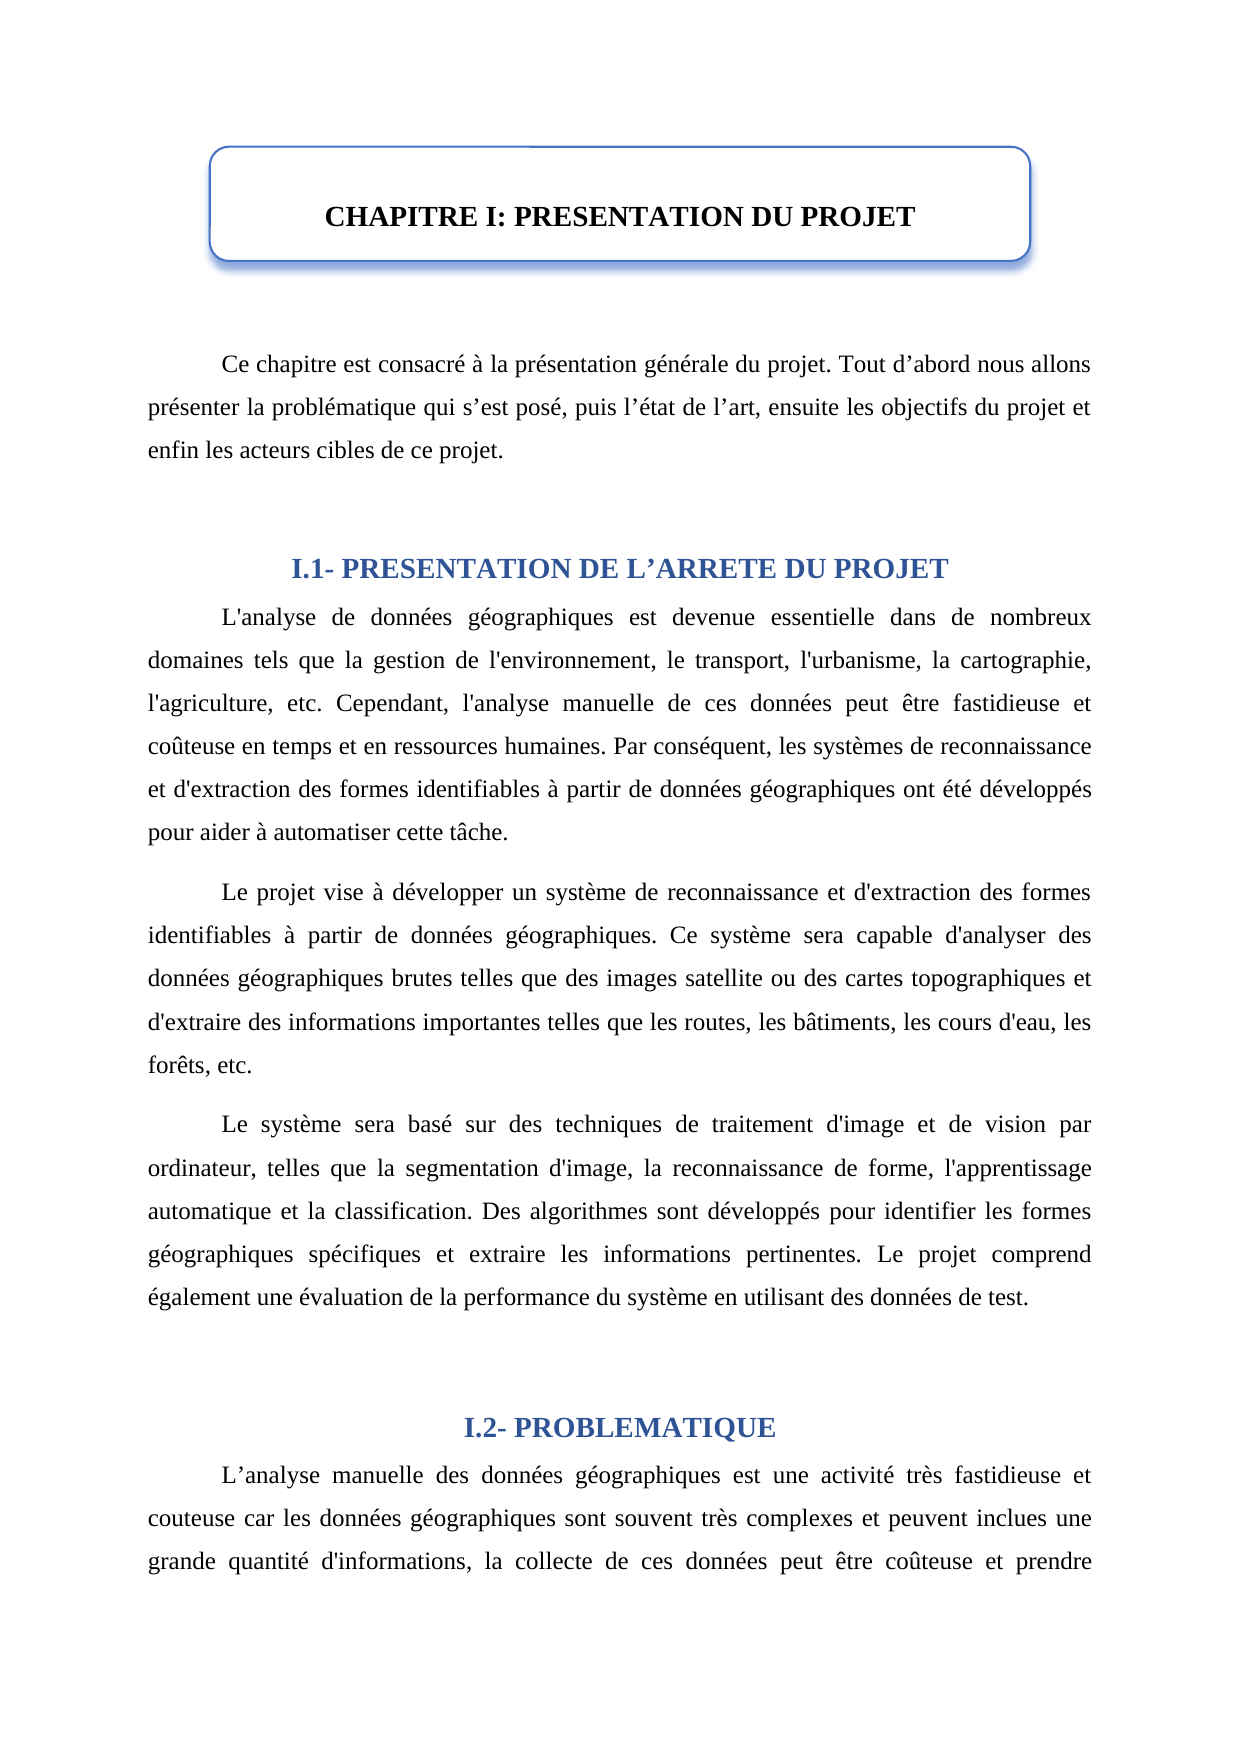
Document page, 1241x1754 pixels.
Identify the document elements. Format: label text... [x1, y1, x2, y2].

subtitle I.2- PROBLEMATIQUE [148, 1410, 1093, 1443]
text Le projet vise à développer un système de reconnaissance et d'extraction des formes identifiables à partir de données géographiques. Ce système sera capable d'analyser des données géographiques brutes telles que des images satellite ou des cartes topographiques et d'extraire des informations importantes telles que les routes, les bâtiments, les cours d'eau, les forêts, etc. [148, 877, 1093, 1078]
text Ce chapitre est consacré à la présentation générale du projet. Tout d’abord nous allons présenter la problématique qui s’est posé, puis l’état de l’art, ensuite les objectifs du projet et enfin les acteurs cibles de ce projet. [148, 349, 1093, 464]
subtitle I.1- PRESENTATION DE L’ARRETE DU PROJET [148, 551, 1093, 585]
text Le système sera basé sur des techniques de traitement d'image et de vision par ordinateur, telles que la segmentation d'image, la reconnaissance de forme, l'apprentissage automatique et la classification. Des algorithmes sont développés pour identifier les formes géographiques spécifiques et extraire les informations pertinentes. Le projet comprend également une évaluation de la performance du système en utilisant des données de test. [148, 1109, 1093, 1311]
text L'analyse de données géographiques est devenue essentielle dans de nombreux domaines tels que la gestion de l'environnement, le transport, l'urbanisme, la cartographie, l'agriculture, etc. Cependant, l'analyse manuelle de ces données peut être fastidieuse et coûteuse en temps et en ressources humaines. Par conséquent, les systèmes de reconnaissance et d'extraction des formes identifiables à partir de données géographiques ont été développés pour aider à automatiser cette tâche. [148, 602, 1093, 846]
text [148, 1460, 1093, 1575]
